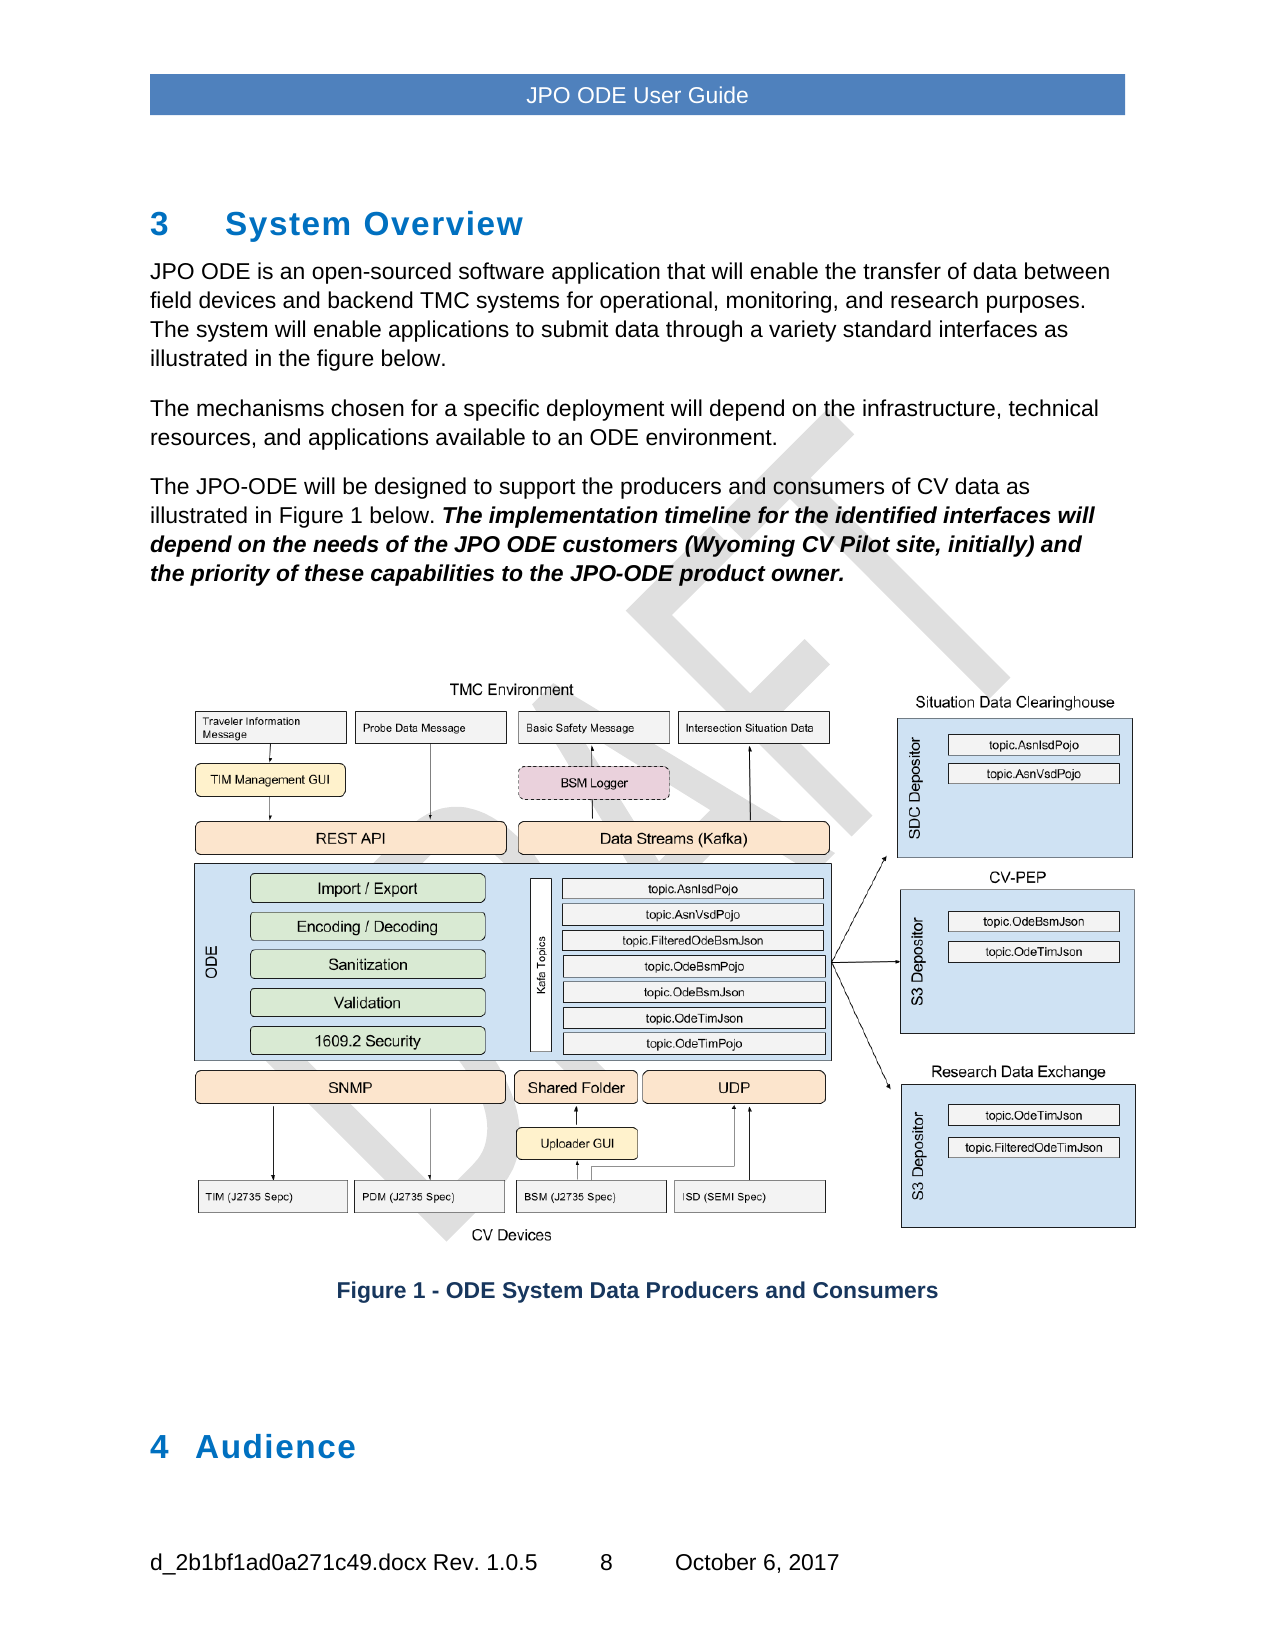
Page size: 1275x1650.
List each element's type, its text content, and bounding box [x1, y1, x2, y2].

text The JPO-ODE will be designed to support the producers and consumers of CV data as illustrated in Figure 1 below. The implementation timeline for the identified interfaces will depend on the needs of the JPO ODE customers (Wyoming CV Pilot site, initially) and the priority of these capabilities to the JPO-ODE product owner. [150, 473, 1125, 587]
text JPO ODE is an open-sourced software application that will enable the transfer of data between field devices and backend TMC systems for operational, monitoring, and research purposes. The system will enable applications to submit data through a variety standard interfaces as illustrated in the figure below. [150, 258, 1125, 371]
text Figure 1 - ODE System Data Producers and Consumers [150, 1277, 1125, 1304]
picture [150, 659, 1153, 1254]
text The mechanisms chosen for a specific deployment will depend on the infrastructure, technical resources, and applications available to an ODE environment. [150, 394, 1125, 450]
subtitle System Overview [150, 204, 1125, 242]
subtitle Audience [150, 1427, 1125, 1465]
